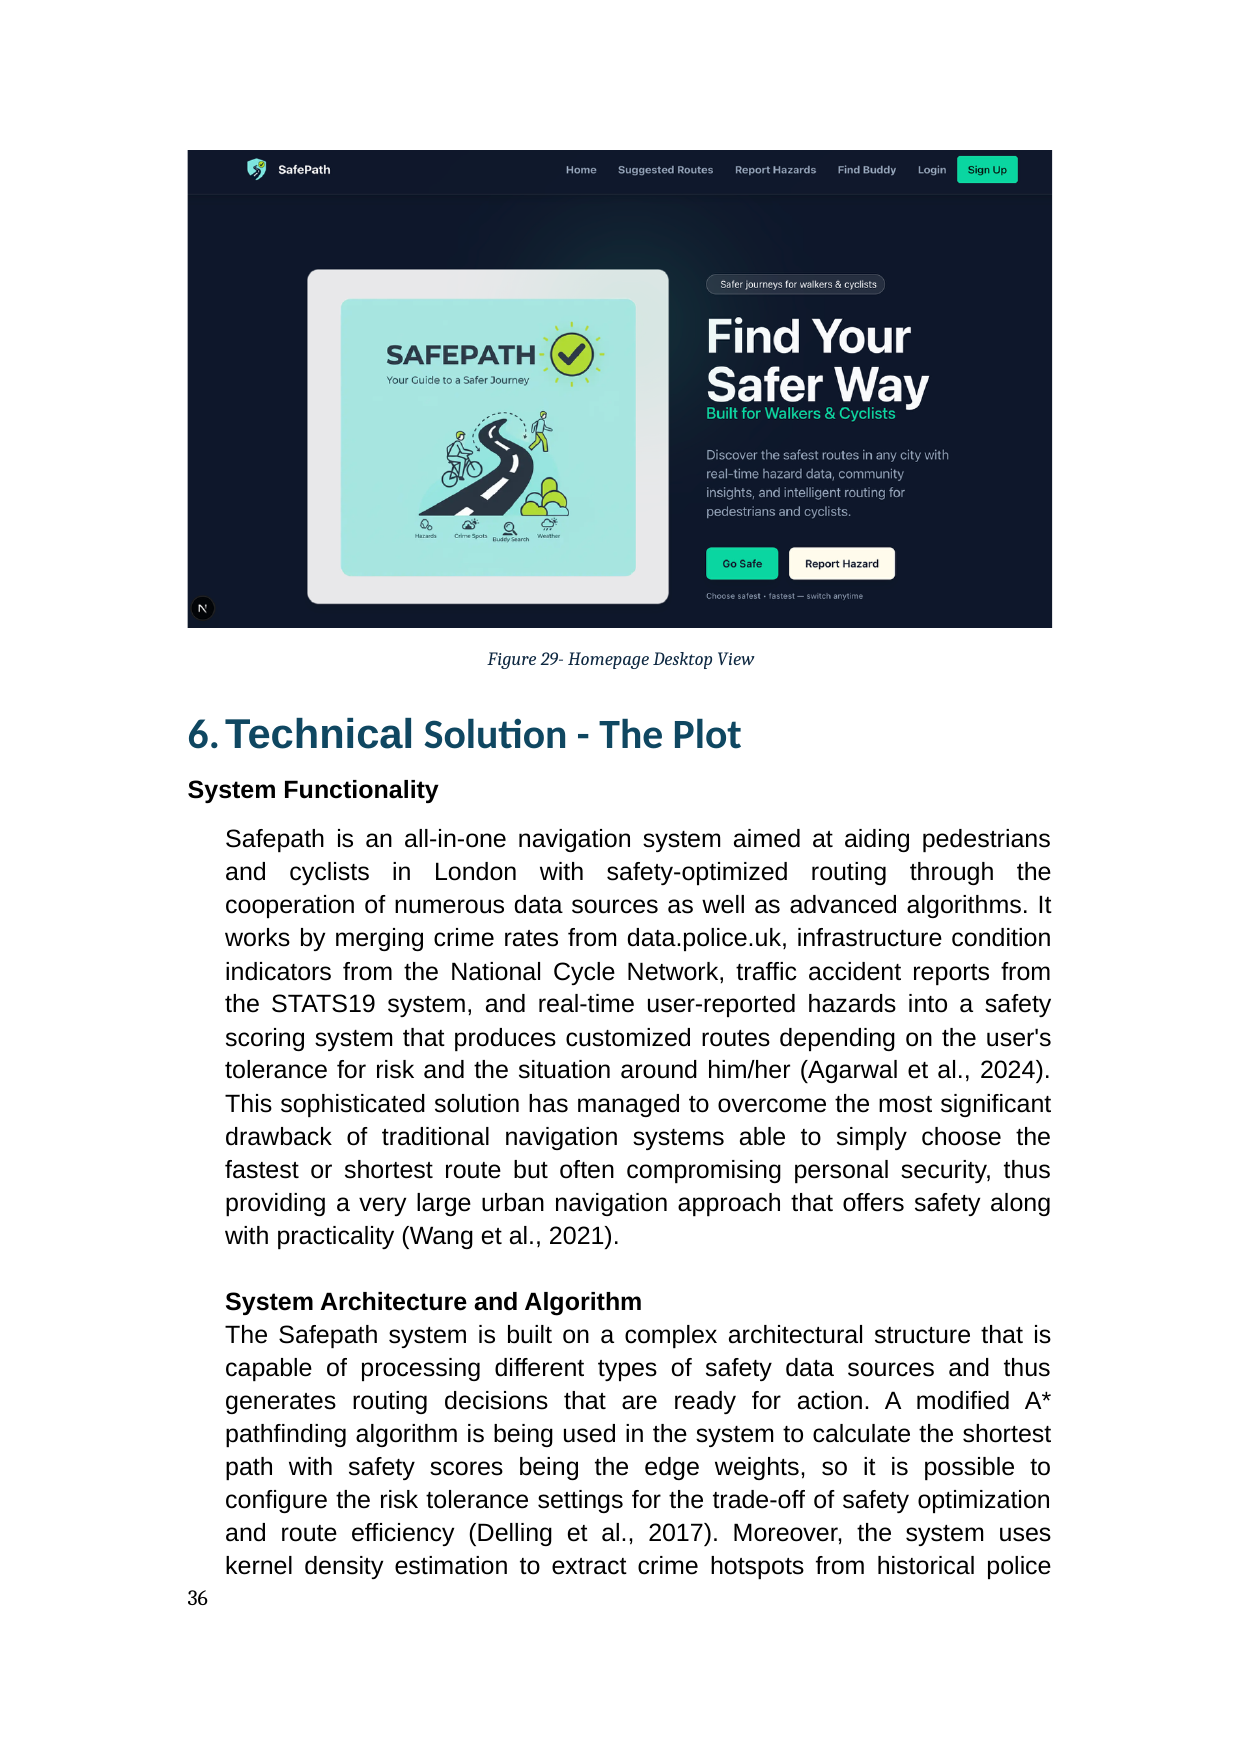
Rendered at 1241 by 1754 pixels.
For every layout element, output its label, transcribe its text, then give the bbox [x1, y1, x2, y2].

list System Architecture and Algorithm [225, 1287, 1053, 1315]
subtitle Technical Solution - The Plot [187, 708, 1053, 759]
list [225, 1320, 1053, 1579]
picture [187, 150, 1053, 628]
list Safepath is an all-in-one navigation system aimed at aiding pedestrians and cyclists in London with safety-optimized routing through the cooperation of numerous data sources as well as advanced algorithms. It works by merging crime rates from data.police.uk, infrastructure condition indicators from the National Cycle Network, traffic accident reports from the STATS19 system, and real-time user-reported hazards into a safety scoring system that produces customized routes depending on the user's tolerance for risk and the situation around him/her (Agarwal et al., 2024). This sophisticated solution has managed to overcome the most significant drawback of traditional navigation systems able to simply choose the fastest or shortest route but often compromising personal security, thus providing a very large urban navigation approach that offers safety along with practicality (Wang et al., 2021). [225, 824, 1053, 1249]
text System Functionality [187, 775, 1053, 803]
